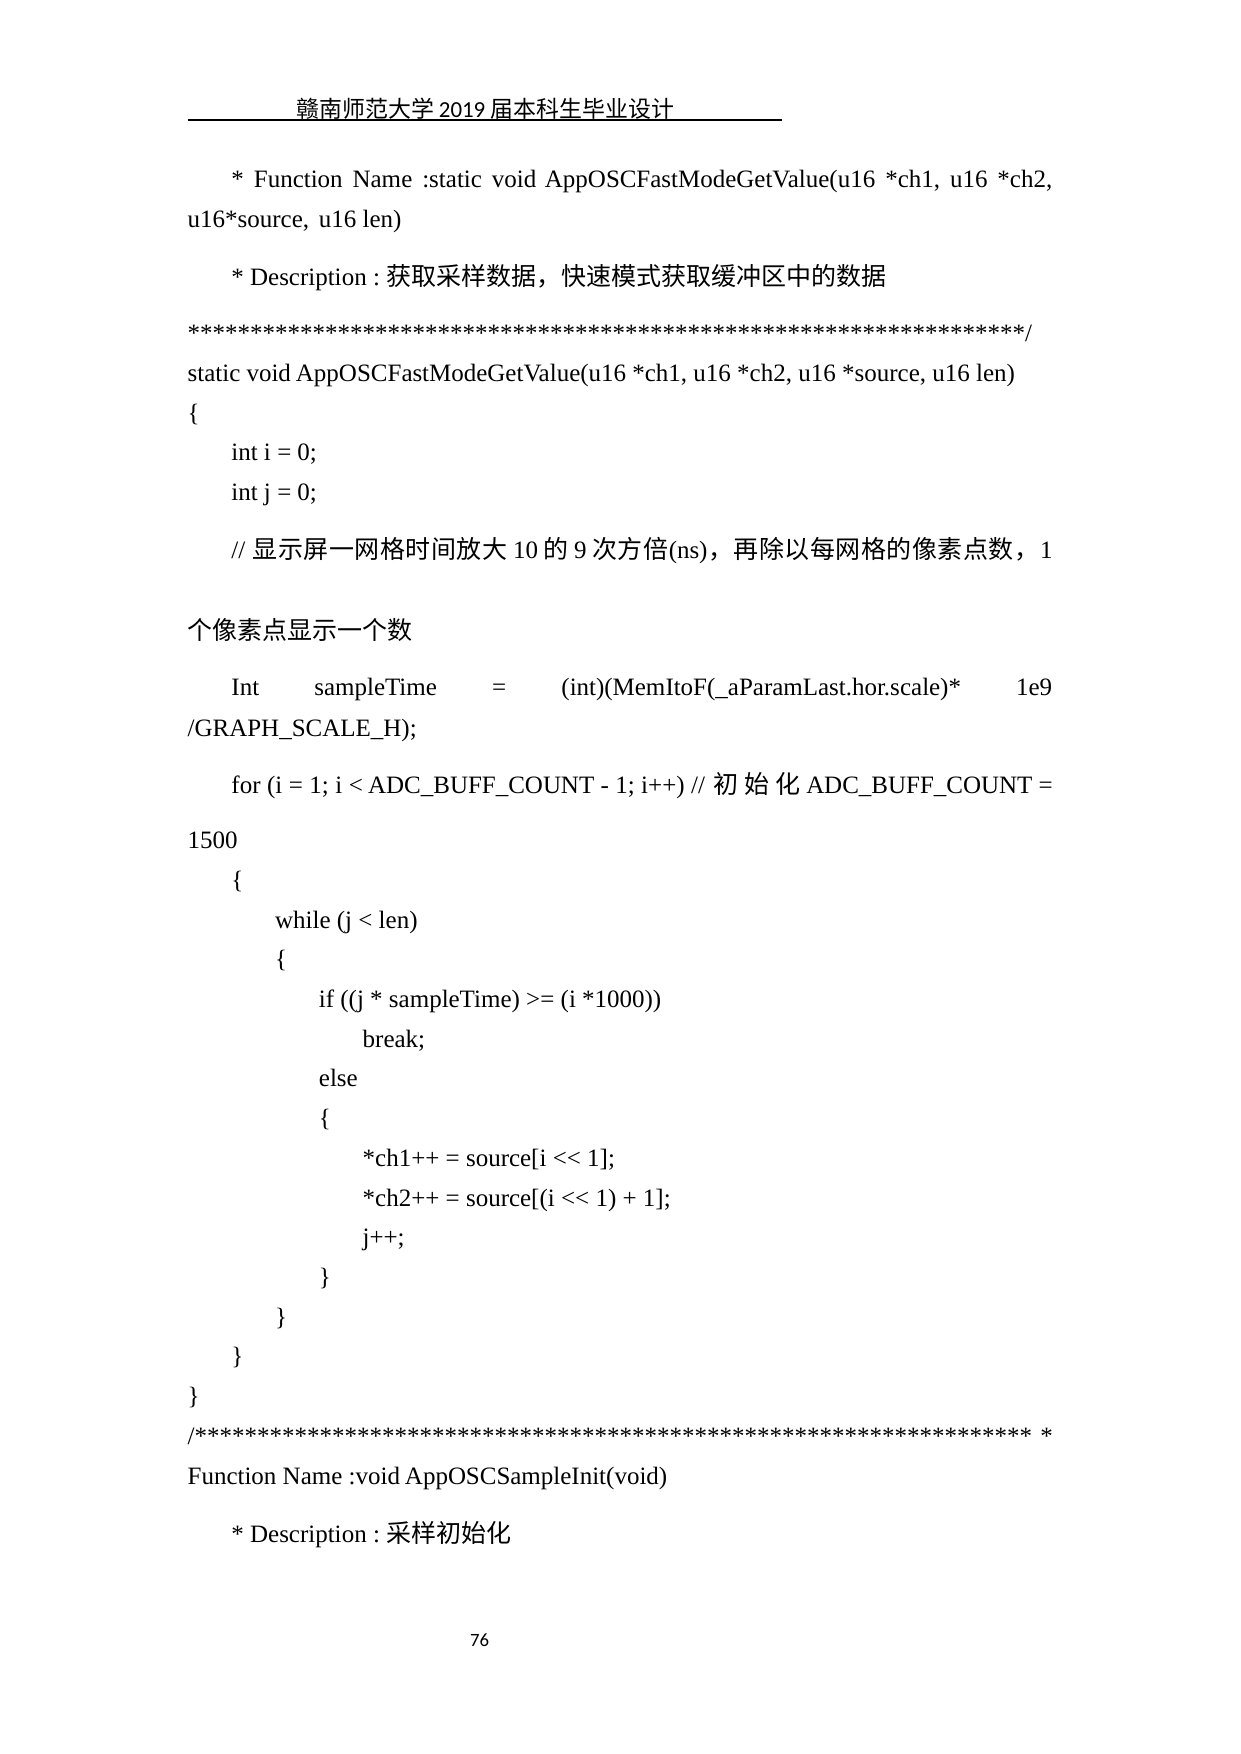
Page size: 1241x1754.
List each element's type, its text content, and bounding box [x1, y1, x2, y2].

text if ((j * sampleTime) >= (i *1000)) [275, 982, 1053, 1015]
text } [187, 1379, 1053, 1412]
text int j = 0; [187, 475, 1053, 508]
text } [231, 1300, 1053, 1332]
text Int sampleTime = (int)(MemItoF(_aParamLast.hor.scale)* 1e9 /GRAPH_SCALE_H); [187, 670, 1053, 743]
text j++; [319, 1220, 1053, 1253]
text int i = 0; [187, 435, 1053, 468]
text } [187, 1339, 1053, 1372]
text // 显示屏一网格时间放大10的9次方倍(ns)，再除以每网格的像素点数，1个像素点显示一个数 [187, 515, 1053, 661]
text { [231, 943, 1053, 975]
text for (i = 1; i < ADC_BUFF_COUNT - 1; i++) // 初 始 化ADC_BUFF_COUNT = 1500 [187, 750, 1053, 856]
text *******************************************************************/ [187, 316, 1053, 349]
text * Description : 采样初始化 [187, 1499, 1053, 1564]
text while (j < len) [231, 903, 1053, 935]
text *ch1++ = source[i << 1]; [319, 1141, 1053, 1173]
text { [187, 863, 1053, 896]
text static void AppOSCFastModeGetValue(u16 *ch1, u16 *ch2, u16 *source, u16 len) [187, 356, 1053, 388]
text * Description : 获取采样数据，快速模式获取缓冲区中的数据 [187, 242, 1053, 307]
text /******************************************************************* * Function Name :void AppOSCSampleInit(void) [187, 1419, 1053, 1492]
text *ch2++ = source[(i << 1) + 1]; [319, 1181, 1053, 1213]
text } [275, 1260, 1053, 1293]
text { [275, 1101, 1053, 1134]
text else [275, 1062, 1053, 1094]
text { [187, 396, 1053, 428]
text * Function Name :static void AppOSCFastModeGetValue(u16 *ch1, u16 *ch2, u16*source, u16 len) [187, 162, 1053, 235]
text break; [319, 1022, 1053, 1054]
